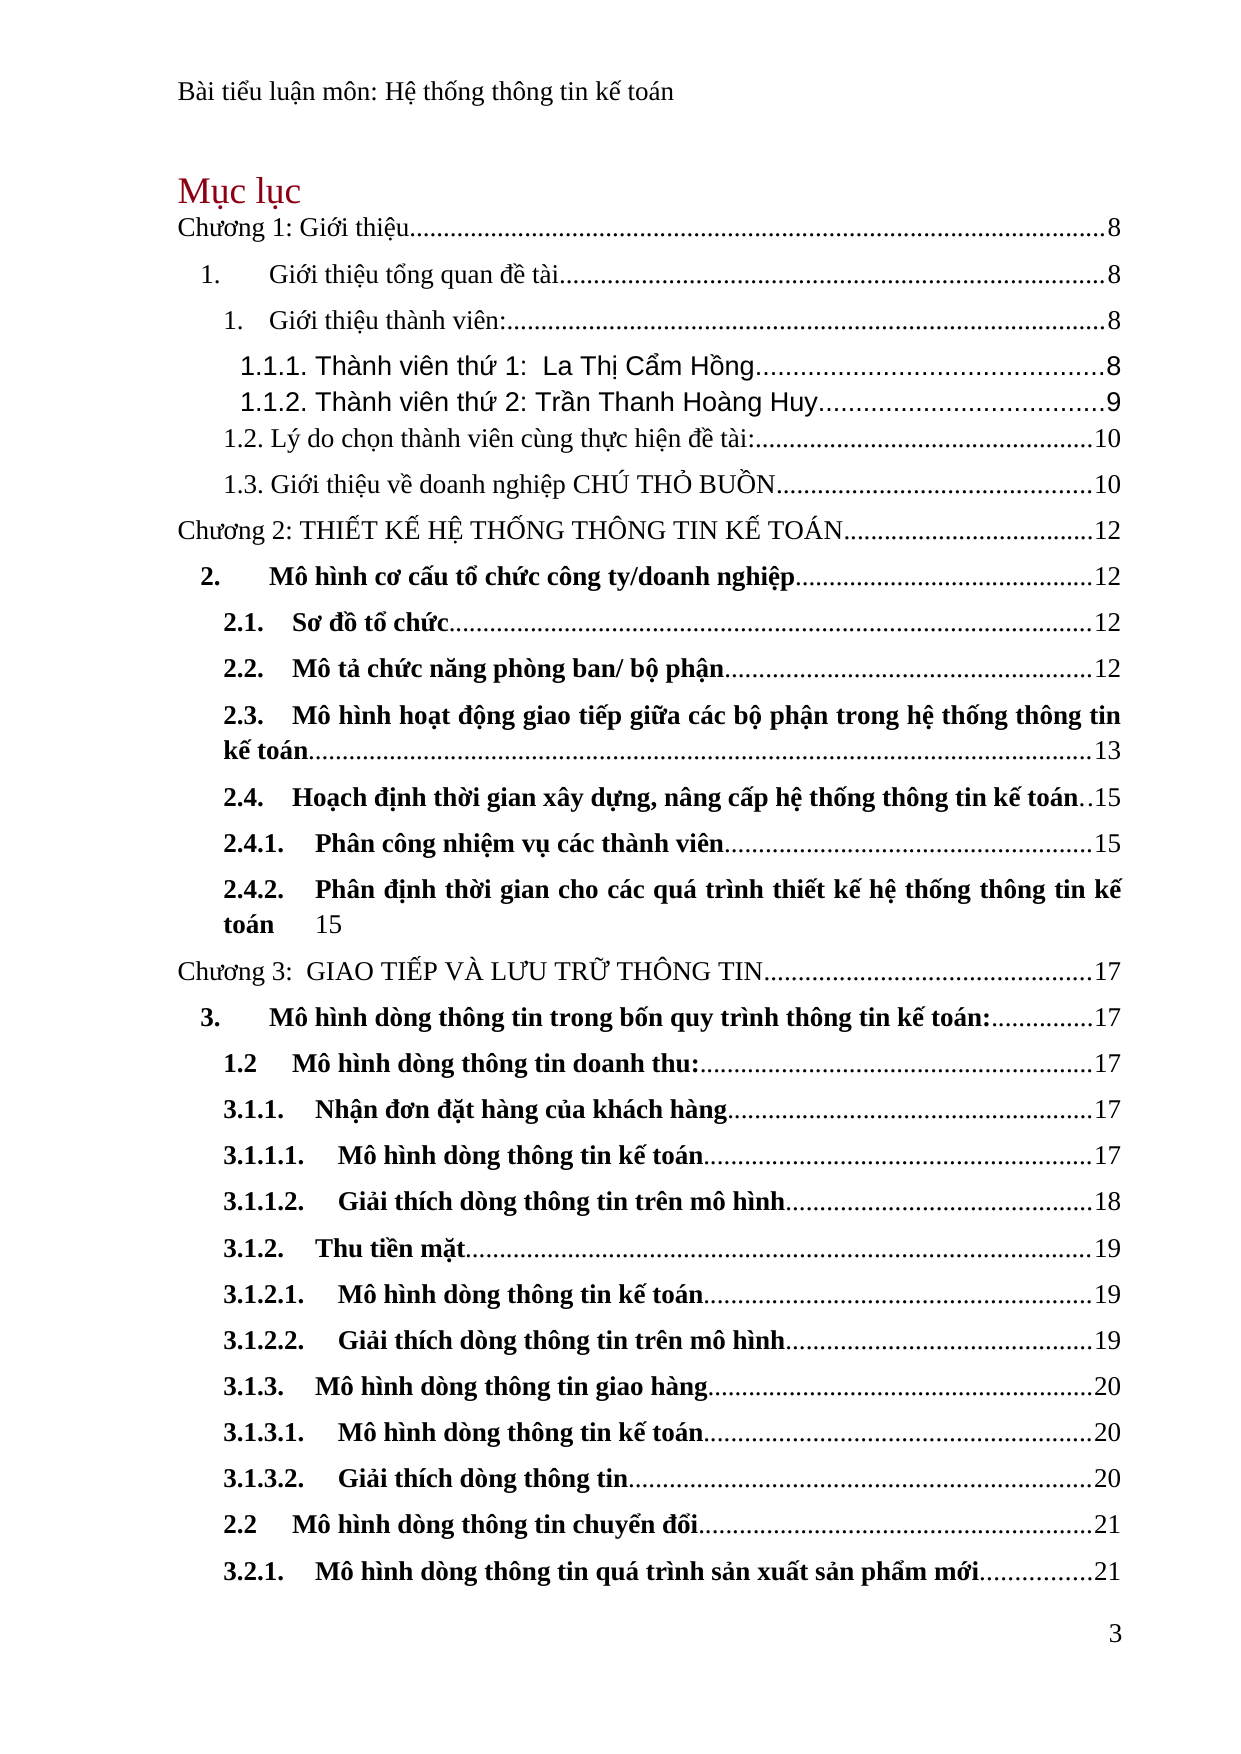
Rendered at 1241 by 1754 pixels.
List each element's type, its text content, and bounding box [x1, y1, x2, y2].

text 3.1.2. Thu tiền mặt 19 [223, 1232, 1122, 1263]
text 3.1.1.2. Giải thích dòng thông tin trên mô hình 18 [223, 1186, 1122, 1217]
text 1. Giới thiệu tổng quan đề tài 8 [200, 258, 1122, 289]
text Chương 2: THIẾT KẾ HỆ THỐNG THÔNG TIN KẾ TOÁN 12 [177, 514, 1122, 545]
text Mục lục [177, 168, 1122, 212]
text 1.1.1. Thành viên thứ 1: La Thị Cẩm Hồng 8 [240, 350, 1122, 381]
text 2.3. Mô hình hoạt động giao tiếp giữa các bộ phận trong hệ thống thông tin kế toán 13 [223, 699, 1122, 766]
text 3.1.3.2. Giải thích dòng thông tin 20 [223, 1462, 1122, 1493]
text 3.2.1. Mô hình dòng thông tin quá trình sản xuất sản phẩm mới 21 [223, 1555, 1122, 1586]
text 2.2. Mô tả chức năng phòng ban/ bộ phận 12 [223, 653, 1122, 684]
text 3.1.3. Mô hình dòng thông tin giao hàng 20 [223, 1370, 1122, 1401]
text 3. Mô hình dòng thông tin trong bốn quy trình thông tin kế toán: 17 [200, 1001, 1122, 1032]
text 3.1.2.1. Mô hình dòng thông tin kế toán 19 [223, 1278, 1122, 1309]
text 3.1.1. Nhận đơn đặt hàng của khách hàng 17 [223, 1093, 1122, 1124]
text 2.4.1. Phân công nhiệm vụ các thành viên 15 [223, 827, 1122, 858]
text 1.2 Mô hình dòng thông tin doanh thu: 17 [223, 1047, 1122, 1078]
text 1.2. Lý do chọn thành viên cùng thực hiện đề tài: 10 [223, 422, 1122, 453]
text 2.2 Mô hình dòng thông tin chuyển đổi 21 [223, 1508, 1122, 1540]
text 1.3. Giới thiệu về doanh nghiệp CHÚ THỎ BUỒN 10 [223, 468, 1122, 499]
text 3.1.1.1. Mô hình dòng thông tin kế toán 17 [223, 1139, 1122, 1171]
text 1. Giới thiệu thành viên: 8 [223, 304, 1122, 335]
text 1.1.2. Thành viên thứ 2: Trần Thanh Hoàng Huy 9 [240, 386, 1122, 417]
text 3.1.2.2. Giải thích dòng thông tin trên mô hình 19 [223, 1324, 1122, 1355]
text 2.4.2. Phân định thời gian cho các quá trình thiết kế hệ thống thông tin kế toán 15 [223, 873, 1122, 940]
text Chương 1: Giới thiệu 8 [177, 212, 1122, 243]
text Chương 3: GIAO TIẾP VÀ LƯU TRỮ THÔNG TIN 17 [177, 955, 1122, 986]
text 2. Mô hình cơ cấu tổ chức công ty/doanh nghiệp 12 [200, 560, 1122, 591]
text 2.4. Hoạch định thời gian xây dựng, nâng cấp hệ thống thông tin kế toán 15 [223, 781, 1122, 812]
text 3.1.3.1. Mô hình dòng thông tin kế toán 20 [223, 1416, 1122, 1447]
text 2.1. Sơ đồ tổ chức 12 [223, 606, 1122, 638]
